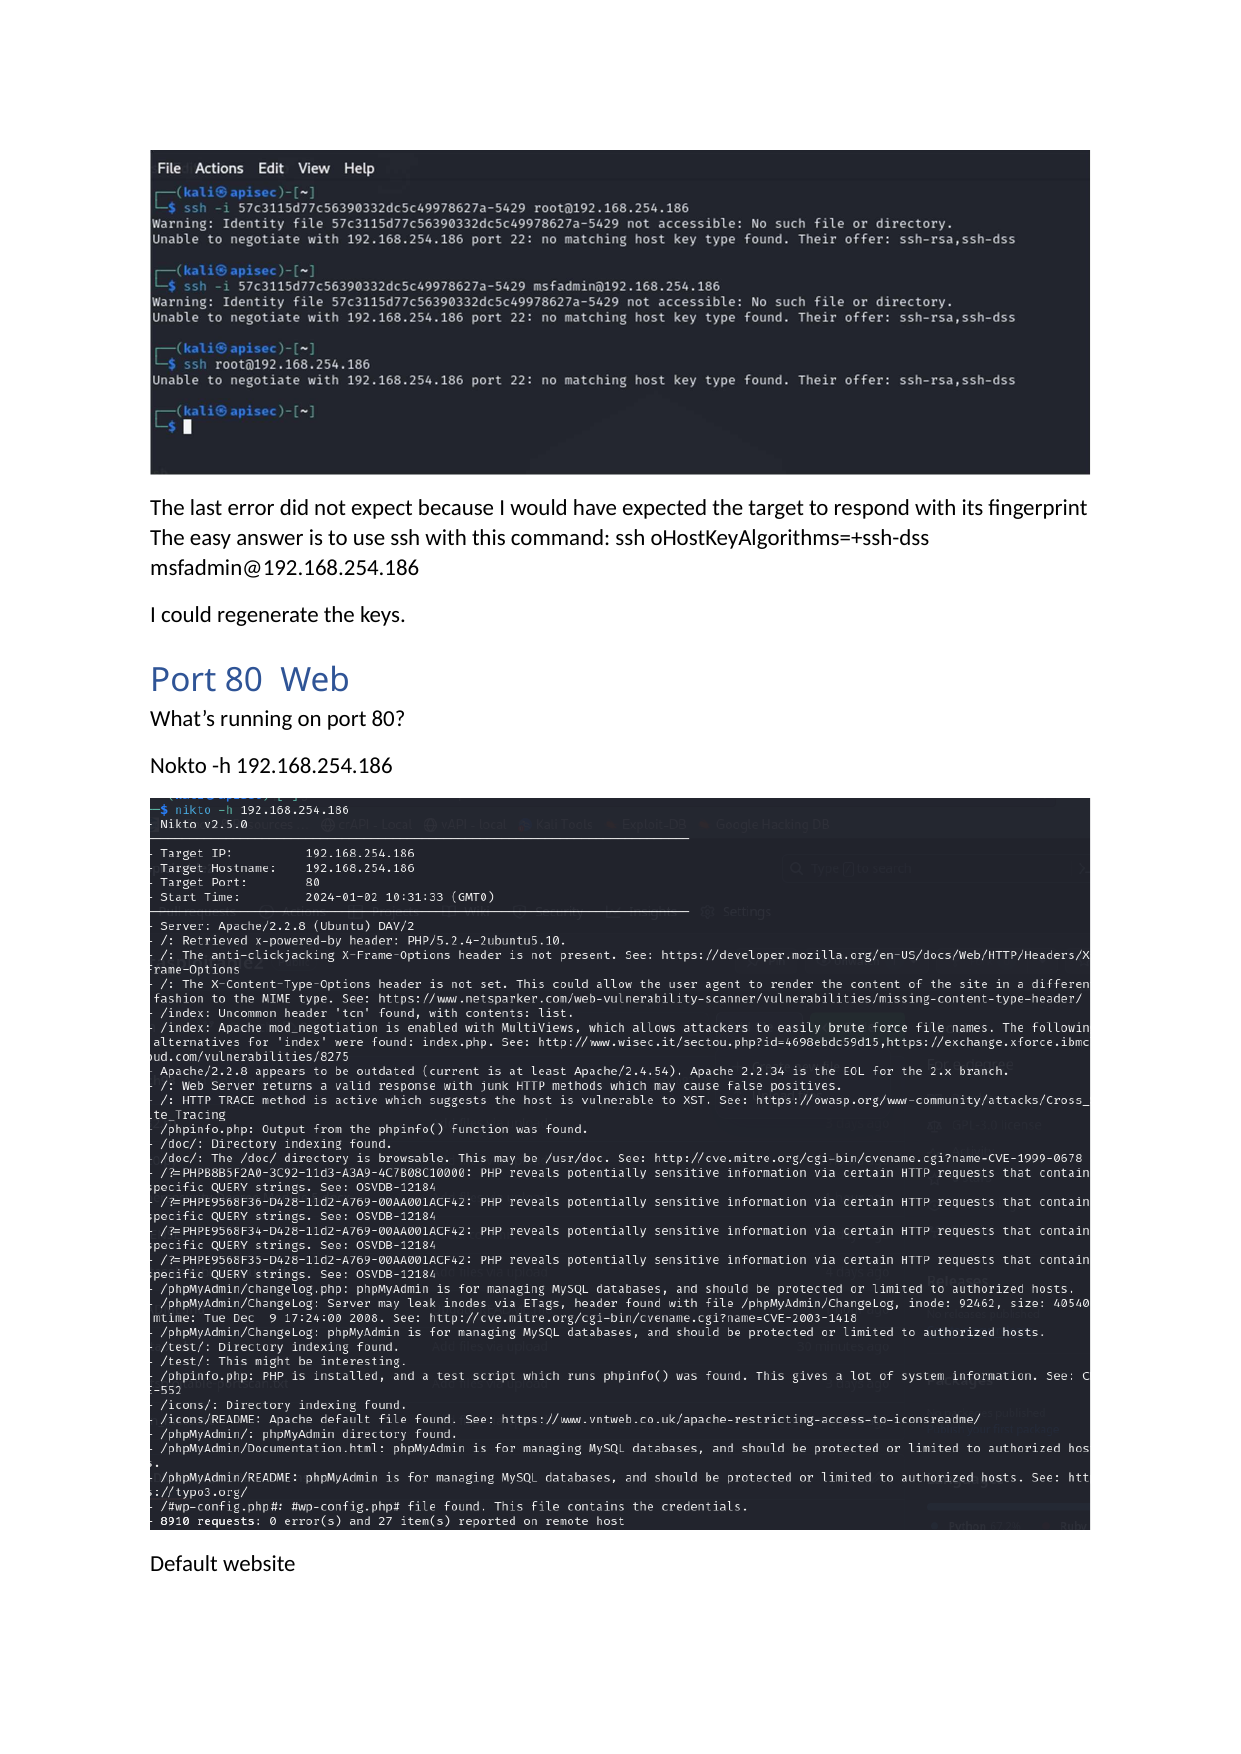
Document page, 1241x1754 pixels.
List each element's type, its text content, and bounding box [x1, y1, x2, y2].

picture [150, 150, 1091, 475]
picture [150, 798, 1091, 1530]
text What’s running on port 80? [150, 704, 1090, 733]
text The last error did not expect because I would have expected the target to respond with its fingerprint The easy answer is to use ssh with this command: ssh oHostKeyAlgorithms=+ssh-dss msfadmin@192.168.254.186 [150, 493, 1090, 582]
text I could regenerate the keys. [150, 600, 1090, 628]
text Default website [150, 1549, 1090, 1577]
subtitle Port 80 Web [150, 656, 1090, 701]
text Nokto -h 192.168.254.186 [150, 751, 1090, 779]
